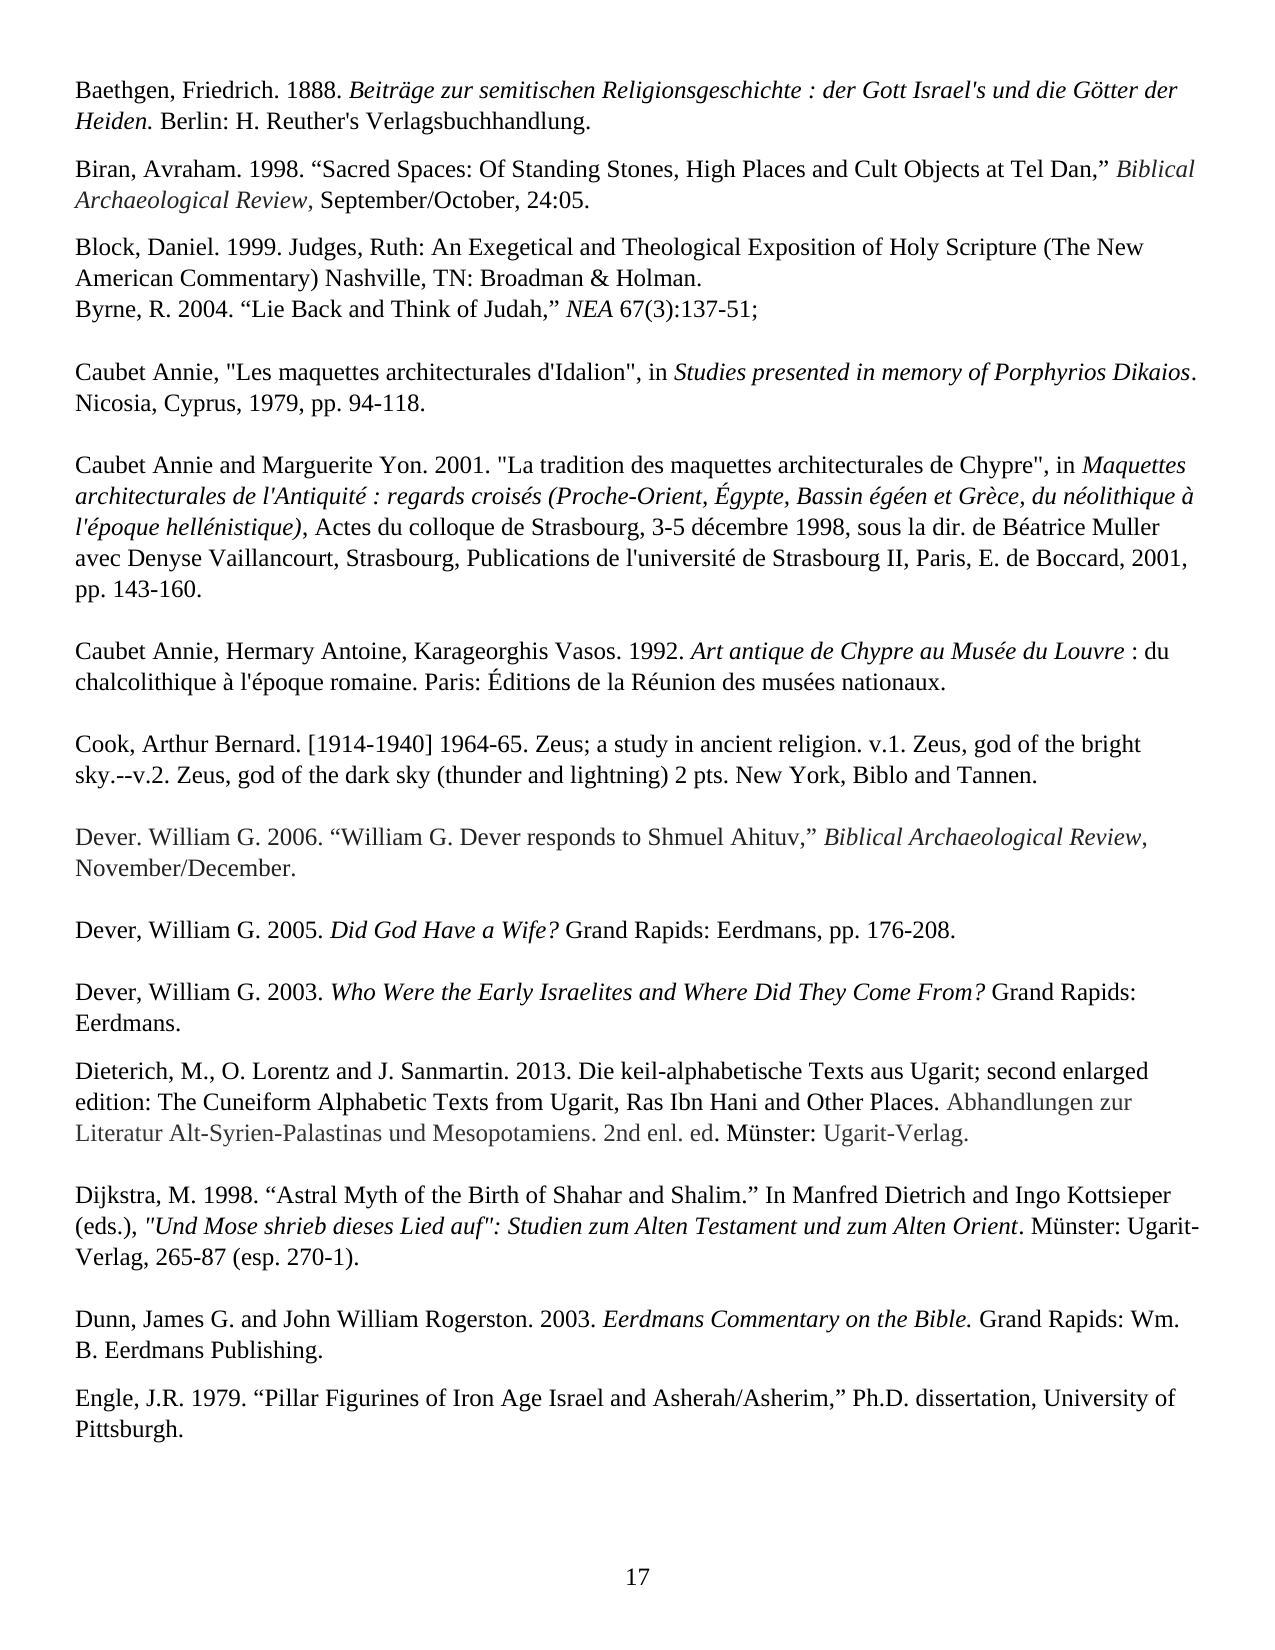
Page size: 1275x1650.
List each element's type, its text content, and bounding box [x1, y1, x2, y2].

text Dever, William G. 2003. Who Were the Early Israelites and Where Did They Come From? Grand Rapids: Eerdmans. [75, 977, 1200, 1037]
text Caubet Annie, Hermary Antoine, Karageorghis Vasos. 1992. Art antique de Chypre au Musée du Louvre : du chalcolithique à l'époque romaine. Paris: Éditions de la Réunion des musées nationaux. [75, 636, 1200, 696]
text Dieterich, M., O. Lorentz and J. Sanmartin. 2013. Die keil-alphabetische Texts aus Ugarit; second enlarged edition: The Cuneiform Alphabetic Texts from Ugarit, Ras Ibn Hani and Other Places. Abhandlungen zur Literatur Alt-Syrien-Palastinas und Mesopotamiens. 2nd enl. ed. Münster: Ugarit-Verlag. [75, 1056, 1200, 1147]
text Engle, J.R. 1979. “Pillar Figurines of Iron Age Israel and Asherah/Asherim,” Ph.D. dissertation, University of Pittsburgh. [75, 1383, 1200, 1443]
text Caubet Annie and Marguerite Yon. 2001. "La tradition des maquettes architecturales de Chypre", in Maquettes architecturales de l'Antiquité : regards croisés (Proche-Orient, Égypte, Bassin égéen et Grèce, du néolithique à l'époque hellénistique), Actes du colloque de Strasbourg, 3-5 décembre 1998, sous la dir. de Béatrice Muller avec Denyse Vaillancourt, Strasbourg, Publications de l'université de Strasbourg II, Paris, E. de Boccard, 2001, pp. 143-160. [75, 450, 1200, 603]
text Cook, Arthur Bernard. [1914-1940] 1964-65. Zeus; a study in ancient religion. v.1. Zeus, god of the bright sky.--v.2. Zeus, god of the dark sky (thunder and lightning) 2 pts. New York, Biblo and Tannen. [75, 698, 1200, 789]
text Baethgen, Friedrich. 1888. Beiträge zur semitischen Religionsgeschichte : der Gott Israel's und die Götter der Heiden. Berlin: H. Reuther's Verlagsbuchhandlung. [75, 75, 1200, 135]
text Dunn, James G. and John William Rogerston. 2003. Eerdmans Commentary on the Bible. Grand Rapids: Wm. B. Eerdmans Publishing. [75, 1304, 1200, 1364]
text Dever. William G. 2006. “William G. Dever responds to Shmuel Ahituv,” Biblical Archaeological Review, November/December. [75, 822, 1200, 882]
text Block, Daniel. 1999. Judges, Ruth: An Exegetical and Theological Exposition of Holy Scripture (The New American Commentary) Nashville, TN: Broadman & Holman. [75, 232, 1200, 292]
text Biran, Avraham. 1998. “Sacred Spaces: Of Standing Stones, High Places and Cult Objects at Tel Dan,” Biblical Archaeological Review, September/October, 24:05. [75, 154, 1200, 213]
text Caubet Annie, "Les maquettes architecturales d'Idalion", in Studies presented in memory of Porphyrios Dikaios. Nicosia, Cyprus, 1979, pp. 94-118. [75, 357, 1200, 447]
text Dijkstra, M. 1998. “Astral Myth of the Birth of Shahar and Shalim.” In Manfred Dietrich and Ingo Kottsieper (eds.), "Und Mose shrieb dieses Lied auf": Studien zum Alten Testament und zum Alten Orient. Münster: Ugarit-Verlag, 265-87 (esp. 270-1). [75, 1180, 1200, 1271]
text Byrne, R. 2004. “Lie Back and Think of Judah,” NEA 67(3):137-51; [75, 294, 1200, 323]
text Dever, William G. 2005. Did God Have a Wife? Grand Rapids: Eerdmans, pp. 176-208. [75, 915, 1200, 944]
